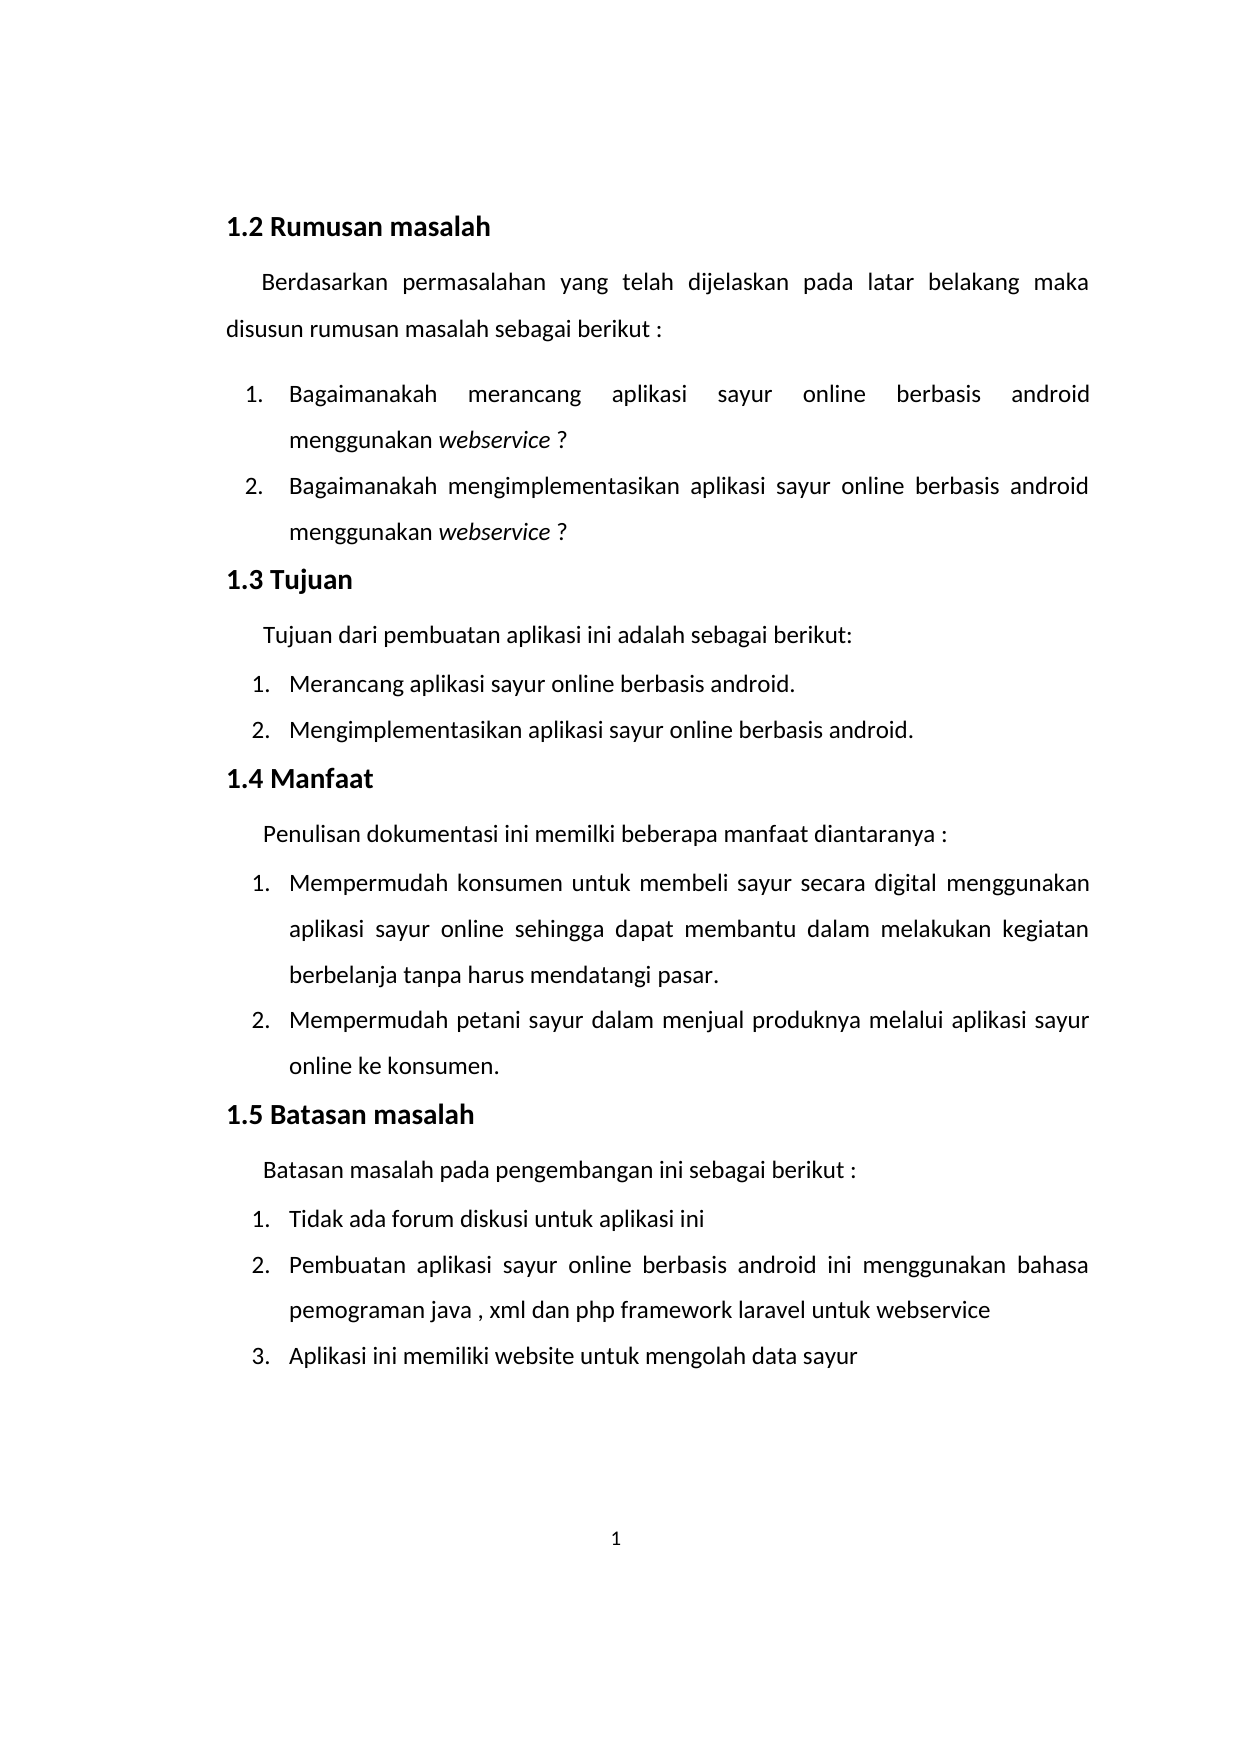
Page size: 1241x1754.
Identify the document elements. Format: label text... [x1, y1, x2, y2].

subtitle 1.3 Tujuan [226, 561, 1092, 597]
text Batasan masalah pada pengembangan ini sebagai berikut : [263, 1154, 1090, 1184]
subtitle 1.2 Rumusan masalah [226, 208, 1092, 244]
list Merancang aplikasi sayur online berbasis android. [251, 669, 1090, 699]
text Berdasarkan permasalahan yang telah dijelaskan pada latar belakang maka disusun rumusan masalah sebagai berikut : [226, 266, 1090, 344]
text Tujuan dari pembuatan aplikasi ini adalah sebagai berikut: [263, 619, 1090, 650]
text Penulisan dokumentasi ini memilki beberapa manfaat diantaranya : [263, 818, 1090, 849]
list Mempermudah petani sayur dalam menjual produknya melalui aplikasi sayur online ke konsumen. [251, 1004, 1090, 1081]
subtitle 1.5 Batasan masalah [226, 1096, 1092, 1132]
list Aplikasi ini memiliki website untuk mengolah data sayur [251, 1340, 1090, 1371]
list Mempermudah konsumen untuk membeli sayur secara digital menggunakan aplikasi sayur online sehingga dapat membantu dalam melakukan kegiatan berbelanja tanpa harus mendatangi pasar. [251, 867, 1090, 989]
list Bagaimanakah mengimplementasikan aplikasi sayur online berbasis android menggunakan webservice ? [244, 470, 1090, 546]
subtitle 1.4 Manfaat [226, 760, 1092, 796]
list Bagaimanakah merancang aplikasi sayur online berbasis android menggunakan webservice ? [244, 378, 1090, 455]
list Pembuatan aplikasi sayur online berbasis android ini menggunakan bahasa pemograman java , xml dan php framework laravel untuk webservice [251, 1249, 1090, 1325]
list Tidak ada forum diskusi untuk aplikasi ini [251, 1203, 1090, 1234]
list Mengimplementasikan aplikasi sayur online berbasis android. [251, 714, 1090, 745]
